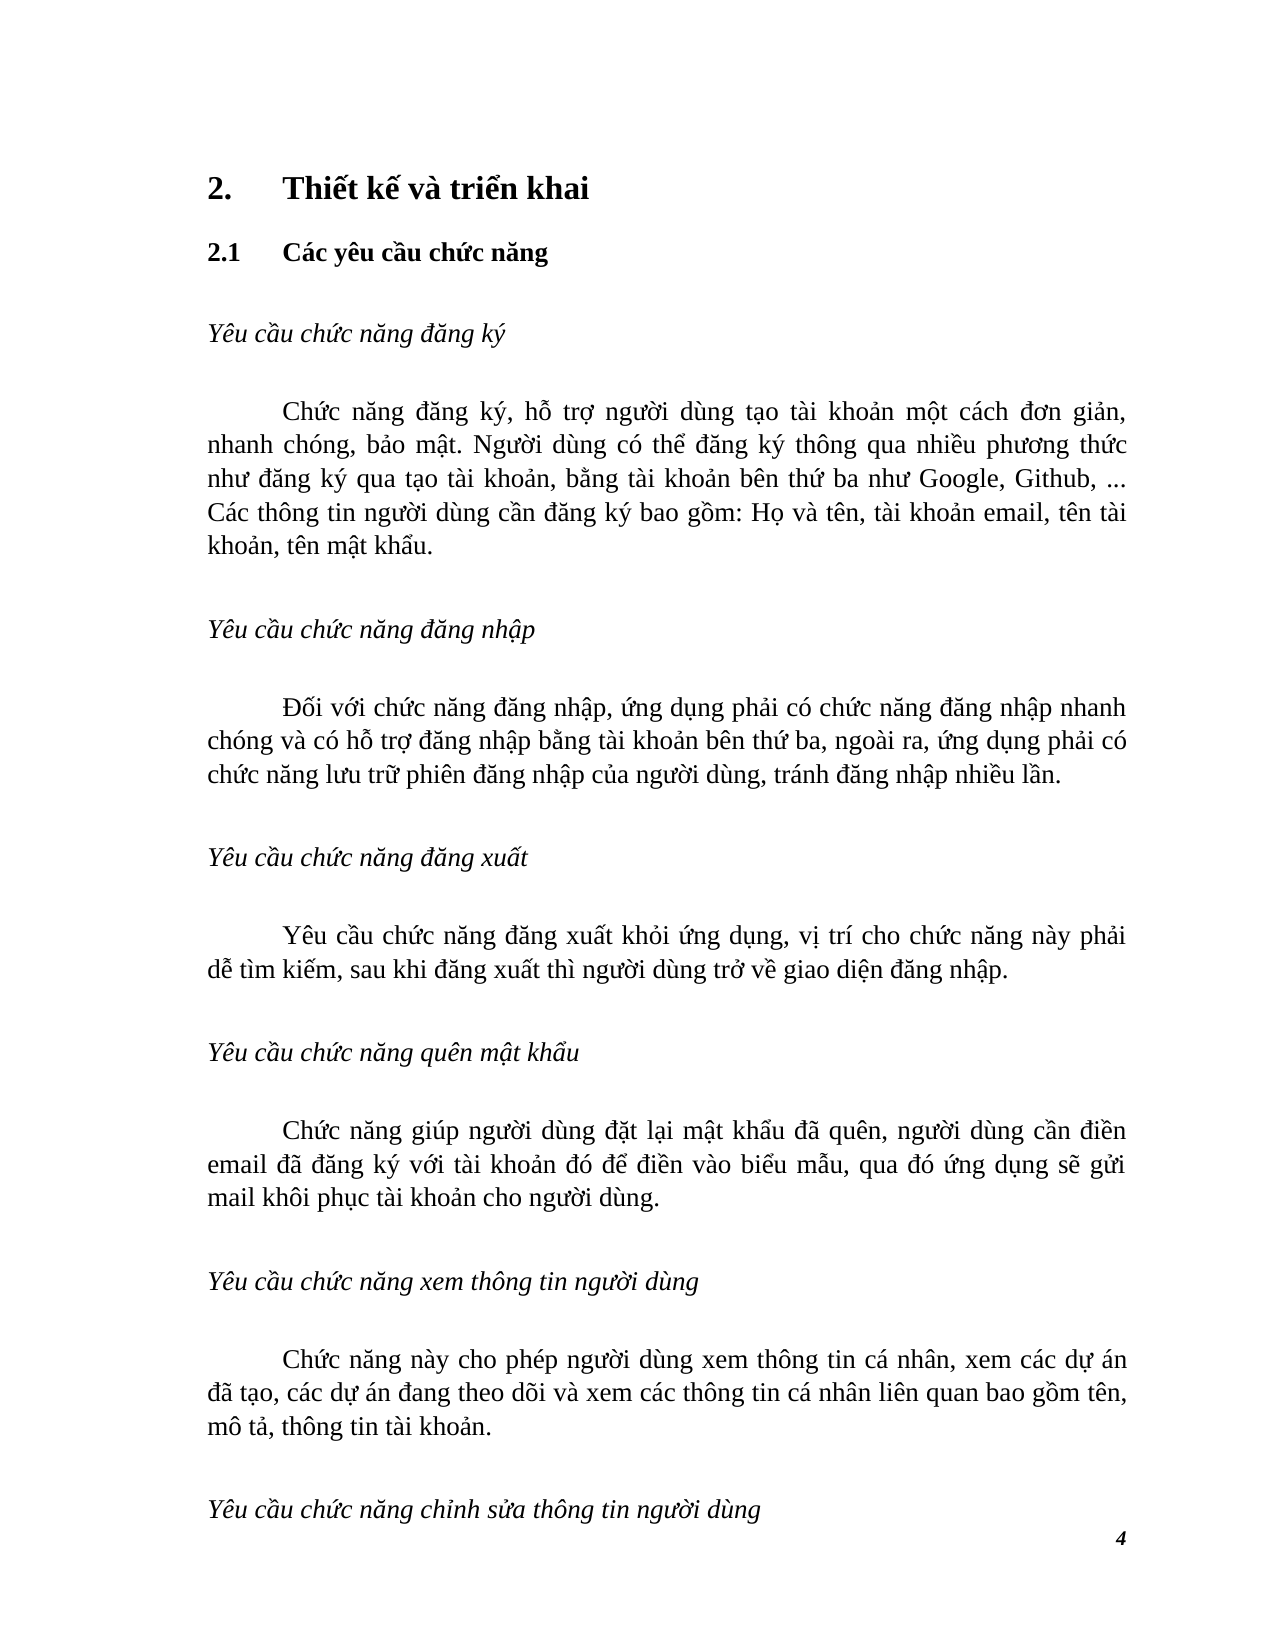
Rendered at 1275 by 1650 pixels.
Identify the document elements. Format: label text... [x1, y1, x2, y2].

subtitle Yêu cầu chức năng chỉnh sửa thông tin người dùng [207, 1493, 1128, 1524]
subtitle Yêu cầu chức năng đăng nhập [207, 613, 1128, 644]
subtitle Các yêu cầu chức năng [207, 236, 1128, 267]
subtitle Yêu cầu chức năng đăng ký [207, 317, 1128, 348]
subtitle Yêu cầu chức năng quên mật khẩu [207, 1036, 1128, 1067]
text Chức năng này cho phép người dùng xem thông tin cá nhân, xem các dự án đã tạo, các dự án đang theo dõi và xem các thông tin cá nhân liên quan bao gồm tên, mô tả, thông tin tài khoản. [207, 1343, 1128, 1441]
text Yêu cầu chức năng đăng xuất khỏi ứng dụng, vị trí cho chức năng này phải dễ tìm kiếm, sau khi đăng xuất thì người dùng trở về giao diện đăng nhập. [207, 919, 1128, 984]
text Chức năng giúp người dùng đặt lại mật khẩu đã quên, người dùng cần điền email đã đăng ký với tài khoản đó để điền vào biểu mẫu, qua đó ứng dụng sẽ gửi mail khôi phục tài khoản cho người dùng. [207, 1114, 1128, 1212]
text Chức năng đăng ký, hỗ trợ người dùng tạo tài khoản một cách đơn giản, nhanh chóng, bảo mật. Người dùng có thể đăng ký thông qua nhiều phương thức như đăng ký qua tạo tài khoản, bằng tài khoản bên thứ ba như Google, Github, ... Các thông tin người dùng cần đăng ký bao gồm: Họ và tên, tài khoản email, tên tài khoản, tên mật khẩu. [207, 395, 1128, 560]
subtitle Yêu cầu chức năng xem thông tin người dùng [207, 1265, 1128, 1296]
subtitle Thiết kế và triển khai [207, 168, 1128, 207]
text Đối với chức năng đăng nhập, ứng dụng phải có chức năng đăng nhập nhanh chóng và có hỗ trợ đăng nhập bằng tài khoản bên thứ ba, ngoài ra, ứng dụng phải có chức năng lưu trữ phiên đăng nhập của người dùng, tránh đăng nhập nhiều lần. [207, 691, 1128, 789]
subtitle Yêu cầu chức năng đăng xuất [207, 841, 1128, 872]
